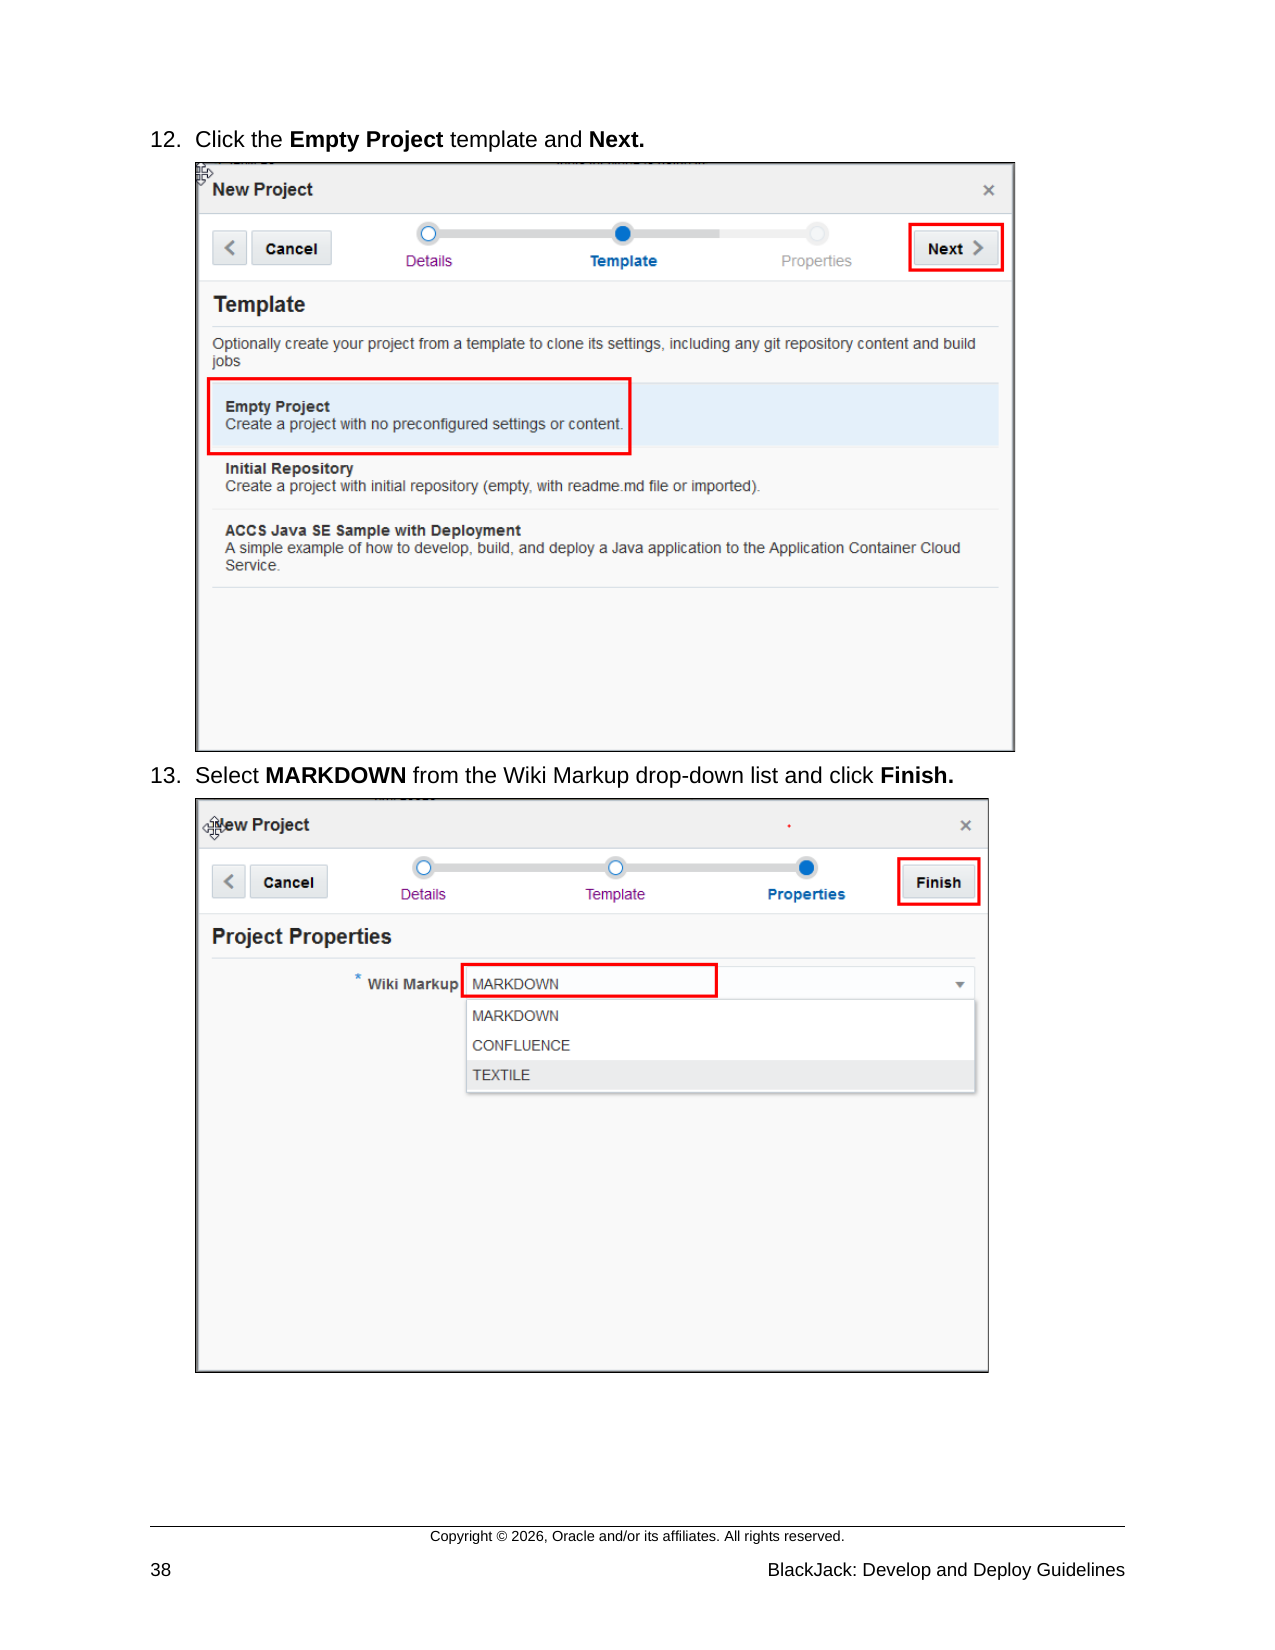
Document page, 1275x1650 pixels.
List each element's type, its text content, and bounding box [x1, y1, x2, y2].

text Click the Empty Project template and Next. [150, 126, 1125, 153]
picture [195, 798, 989, 1373]
picture [195, 162, 1016, 752]
text Select MARKDOWN from the Wiki Markup drop-down list and click Finish. [150, 762, 1125, 788]
